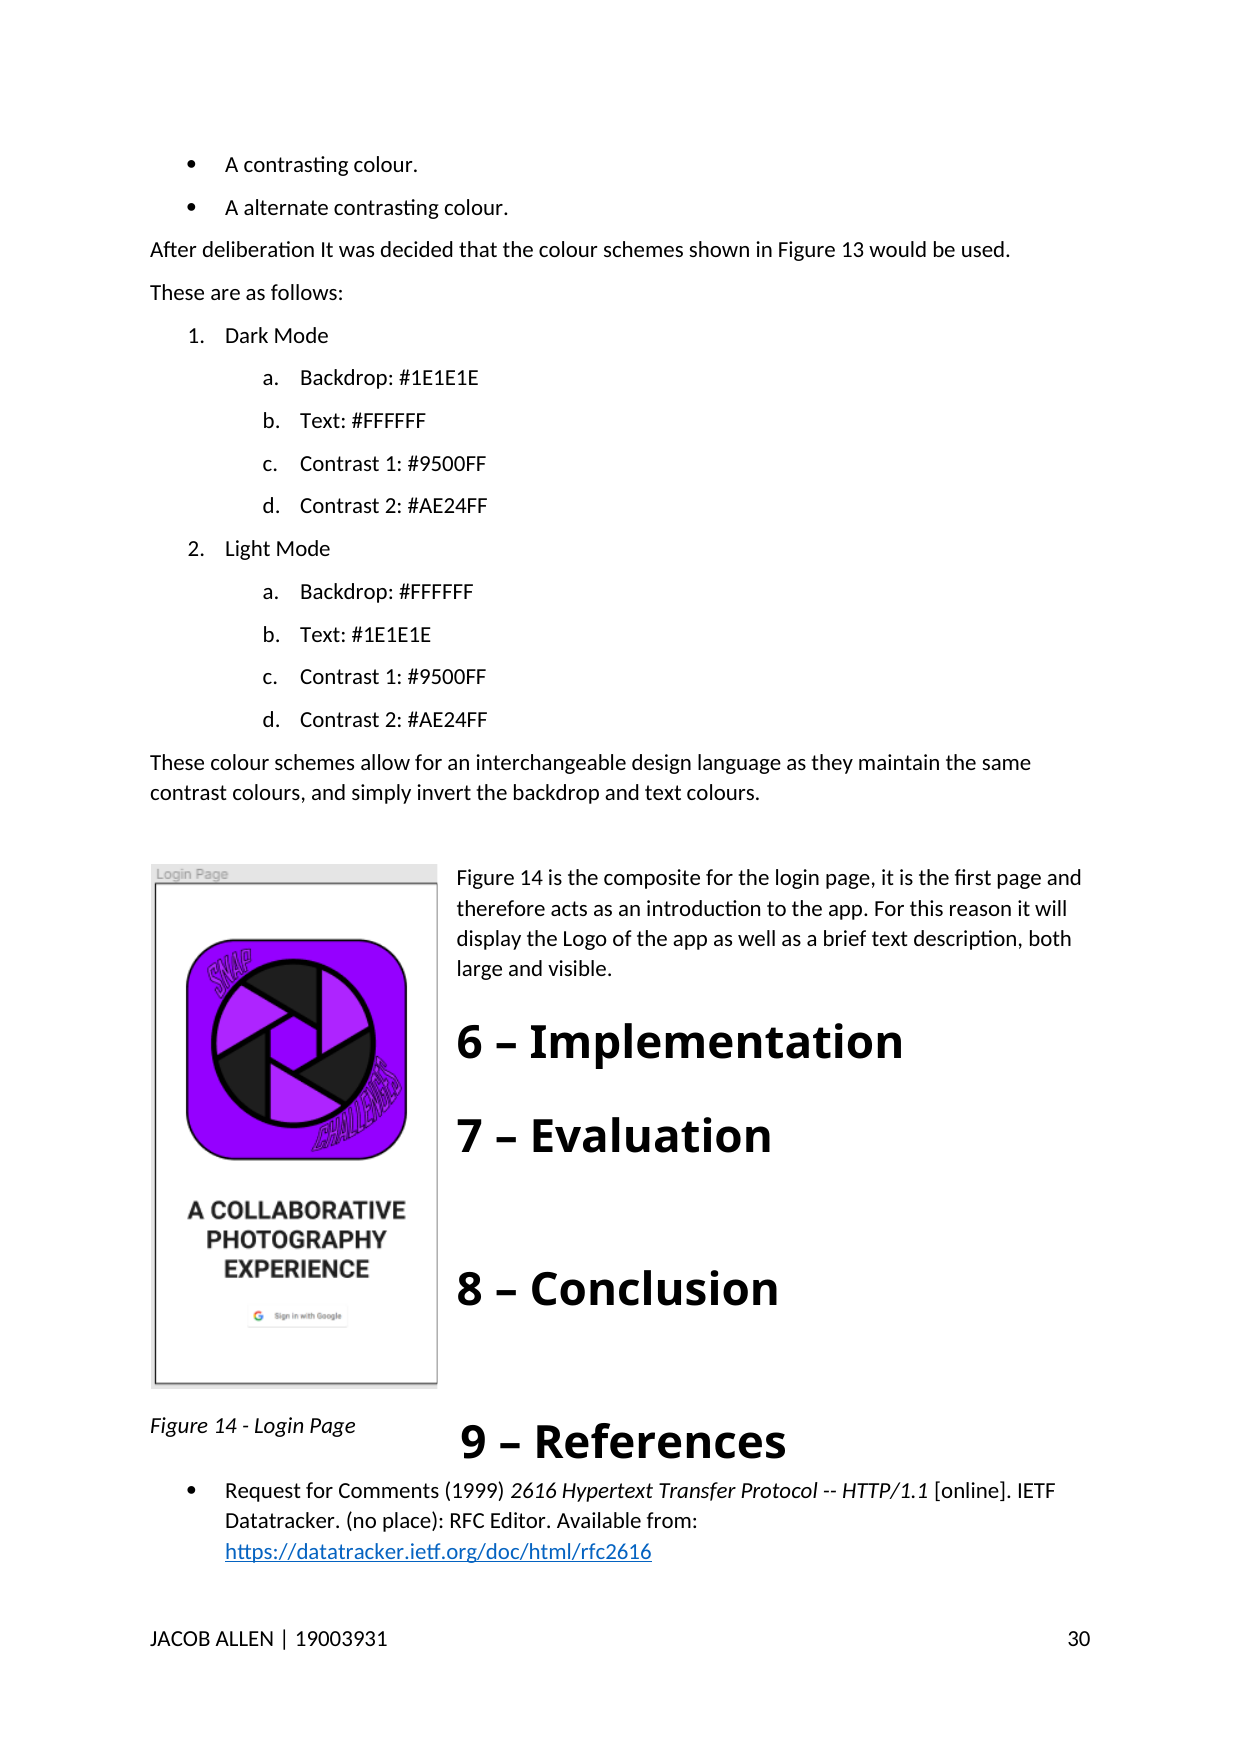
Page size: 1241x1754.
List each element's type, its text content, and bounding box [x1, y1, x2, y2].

list A alternate contrasting colour. [187, 193, 1090, 221]
list Text: #1E1E1E [262, 620, 1090, 648]
text These are as follows: [150, 278, 1090, 306]
subtitle 6 – Implementation [437, 1009, 1090, 1072]
list Contrast 1: #9500FF [262, 449, 1090, 477]
text Figure 14 is the composite for the login page, it is the first page and therefore acts as an introduction to the app. For this reason it will display the Logo of the app as well as a brief text description, both large and visible. [150, 863, 1090, 982]
subtitle 7 – Evaluation [437, 1104, 1090, 1166]
subtitle 9 – References [150, 1409, 1090, 1472]
list Light Mode [187, 534, 1090, 562]
subtitle 8 – Conclusion [437, 1257, 1090, 1319]
list Backdrop: #1E1E1E [262, 363, 1090, 392]
list Contrast 2: #AE24FF [262, 492, 1090, 520]
list Request for Comments (1999) 2616 Hypertext Transfer Protocol -- HTTP/1.1 [online]. IETF Datatracker. (no place): RFC Editor. Available from: https://datatracker.ietf.org/doc/html/rfc2616 [187, 1476, 1090, 1565]
text After deliberation It was decided that the colour schemes shown in Figure 13 would be used. [150, 235, 1090, 263]
text These colour schemes allow for an interchangeable design language as they maintain the same contrast colours, and simply invert the backdrop and text colours. [150, 748, 1090, 806]
list Contrast 2: #AE24FF [262, 705, 1090, 733]
list Dark Mode [187, 321, 1090, 349]
list A contrasting colour. [187, 150, 1090, 178]
list Contrast 1: #9500FF [262, 662, 1090, 691]
picture [150, 864, 437, 1387]
list Backdrop: #FFFFFF [262, 577, 1090, 605]
list Text: #FFFFFF [262, 406, 1090, 434]
